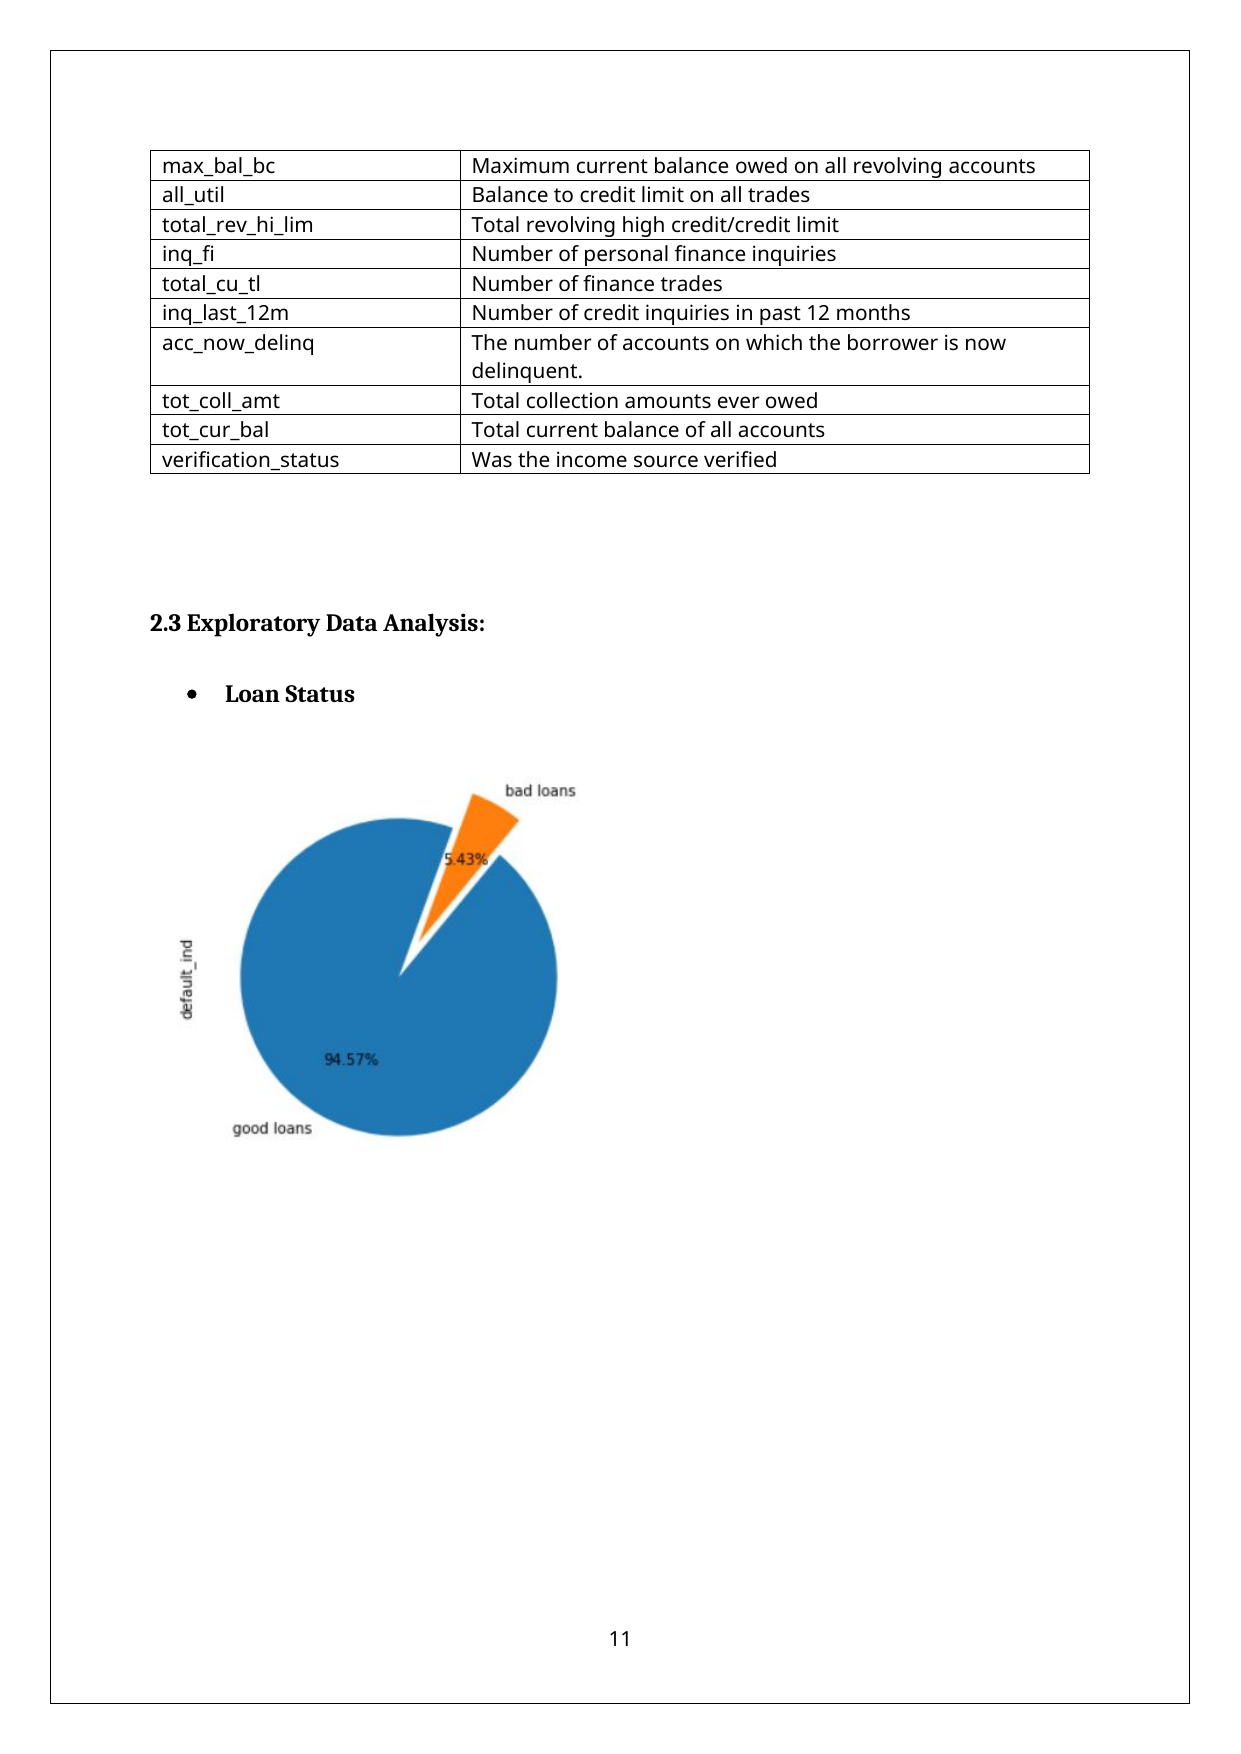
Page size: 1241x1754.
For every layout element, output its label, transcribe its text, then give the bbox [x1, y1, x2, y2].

table_cell The number of accounts on which the borrower is now delinquent. [461, 328, 1089, 385]
picture [150, 758, 622, 1171]
table_cell Total revolving high credit/credit limit [461, 210, 1089, 238]
table_cell total_cu_tl [151, 269, 460, 297]
table_cell Number of personal finance inquiries [461, 240, 1089, 268]
table_cell Number of finance trades [461, 269, 1089, 297]
list Loan Status [187, 680, 1090, 709]
table_cell Number of credit inquiries in past 12 months [461, 299, 1089, 327]
table_cell Total collection amounts ever owed [461, 386, 1089, 414]
table_cell Total current balance of all accounts [461, 415, 1089, 444]
table_cell all_util [151, 181, 460, 209]
table_cell total_rev_hi_lim [151, 210, 460, 238]
table_cell inq_last_12m [151, 299, 460, 327]
table_cell Maximum current balance owed on all revolving accounts [461, 151, 1089, 179]
table_cell verification_status [151, 445, 460, 473]
table_cell inq_fi [151, 240, 460, 268]
table_cell Balance to credit limit on all trades [461, 181, 1089, 209]
table_cell tot_coll_amt [151, 386, 460, 414]
table_cell tot_cur_bal [151, 415, 460, 444]
subtitle 2.3 Exploratory Data Analysis: [150, 609, 1090, 638]
table_cell max_bal_bc [151, 151, 460, 179]
table_cell acc_now_delinq [151, 328, 460, 385]
table_cell Was the income source verified [461, 445, 1089, 473]
